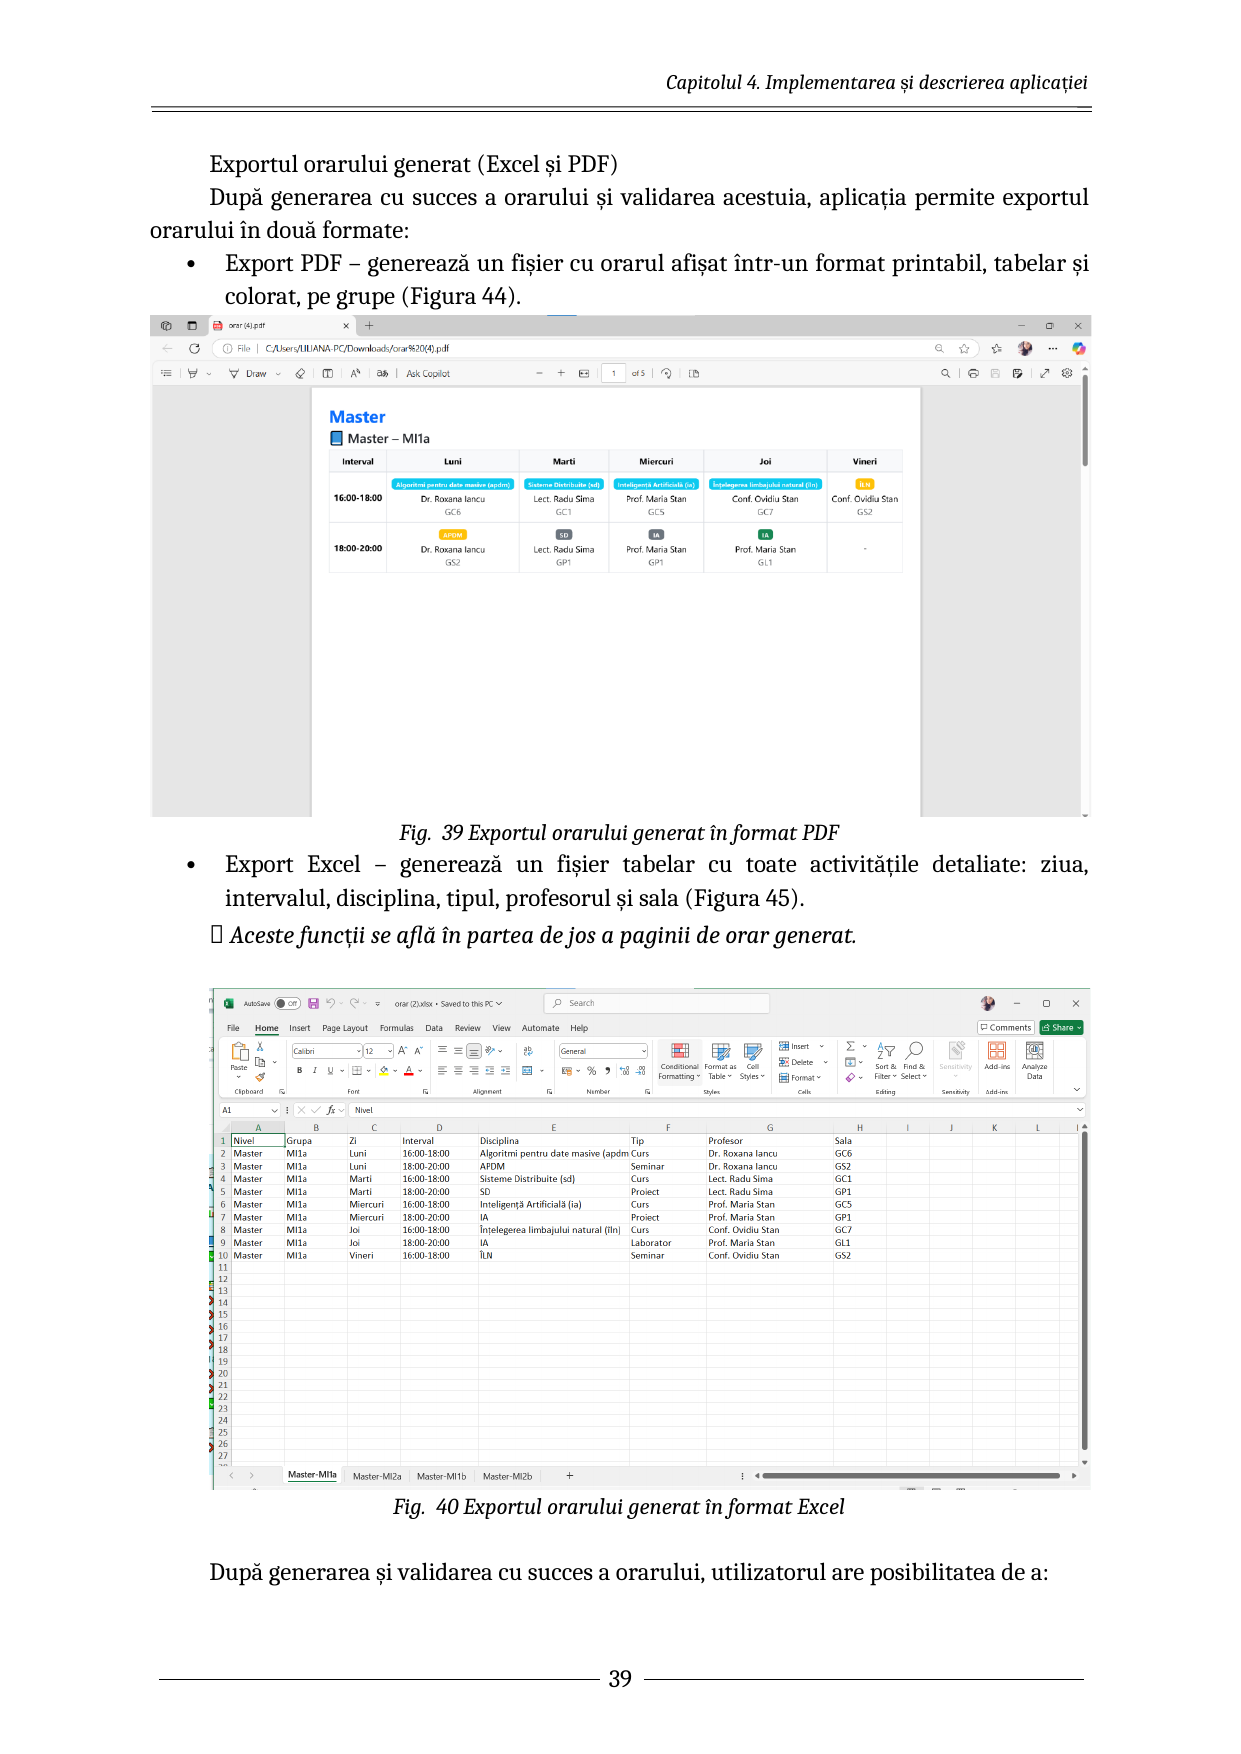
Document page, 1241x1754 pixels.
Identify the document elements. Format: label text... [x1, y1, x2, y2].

text După generarea cu succes a orarului și validarea acestuia, aplicația permite exportul orarului în două formate: [150, 183, 1090, 245]
list Export PDF – generează un fișier cu orarul afișat într-un format printabil, tabelar și colorat, pe grupe (Figura 44). [187, 249, 1090, 311]
picture [150, 315, 1092, 817]
list Export Excel – generează un fișier tabelar cu toate activitățile detaliate: ziua, intervalul, disciplina, tipul, profesorul și sala (Figura 45). [187, 850, 1090, 912]
text După generarea și validarea cu succes a orarului, utilizatorul are posibilitatea de a: [150, 1557, 1090, 1586]
subtitle Fig. 40 Exportul orarului generat în format Excel [150, 1494, 1090, 1521]
text Exportul orarului generat (Excel și PDF) [150, 150, 1090, 179]
subtitle Fig. 39 Exportul orarului generat în format PDF [150, 820, 1090, 847]
text 📌 Aceste funcții se află în partea de jos a paginii de orar generat. [150, 916, 1090, 951]
picture [209, 988, 1091, 1490]
